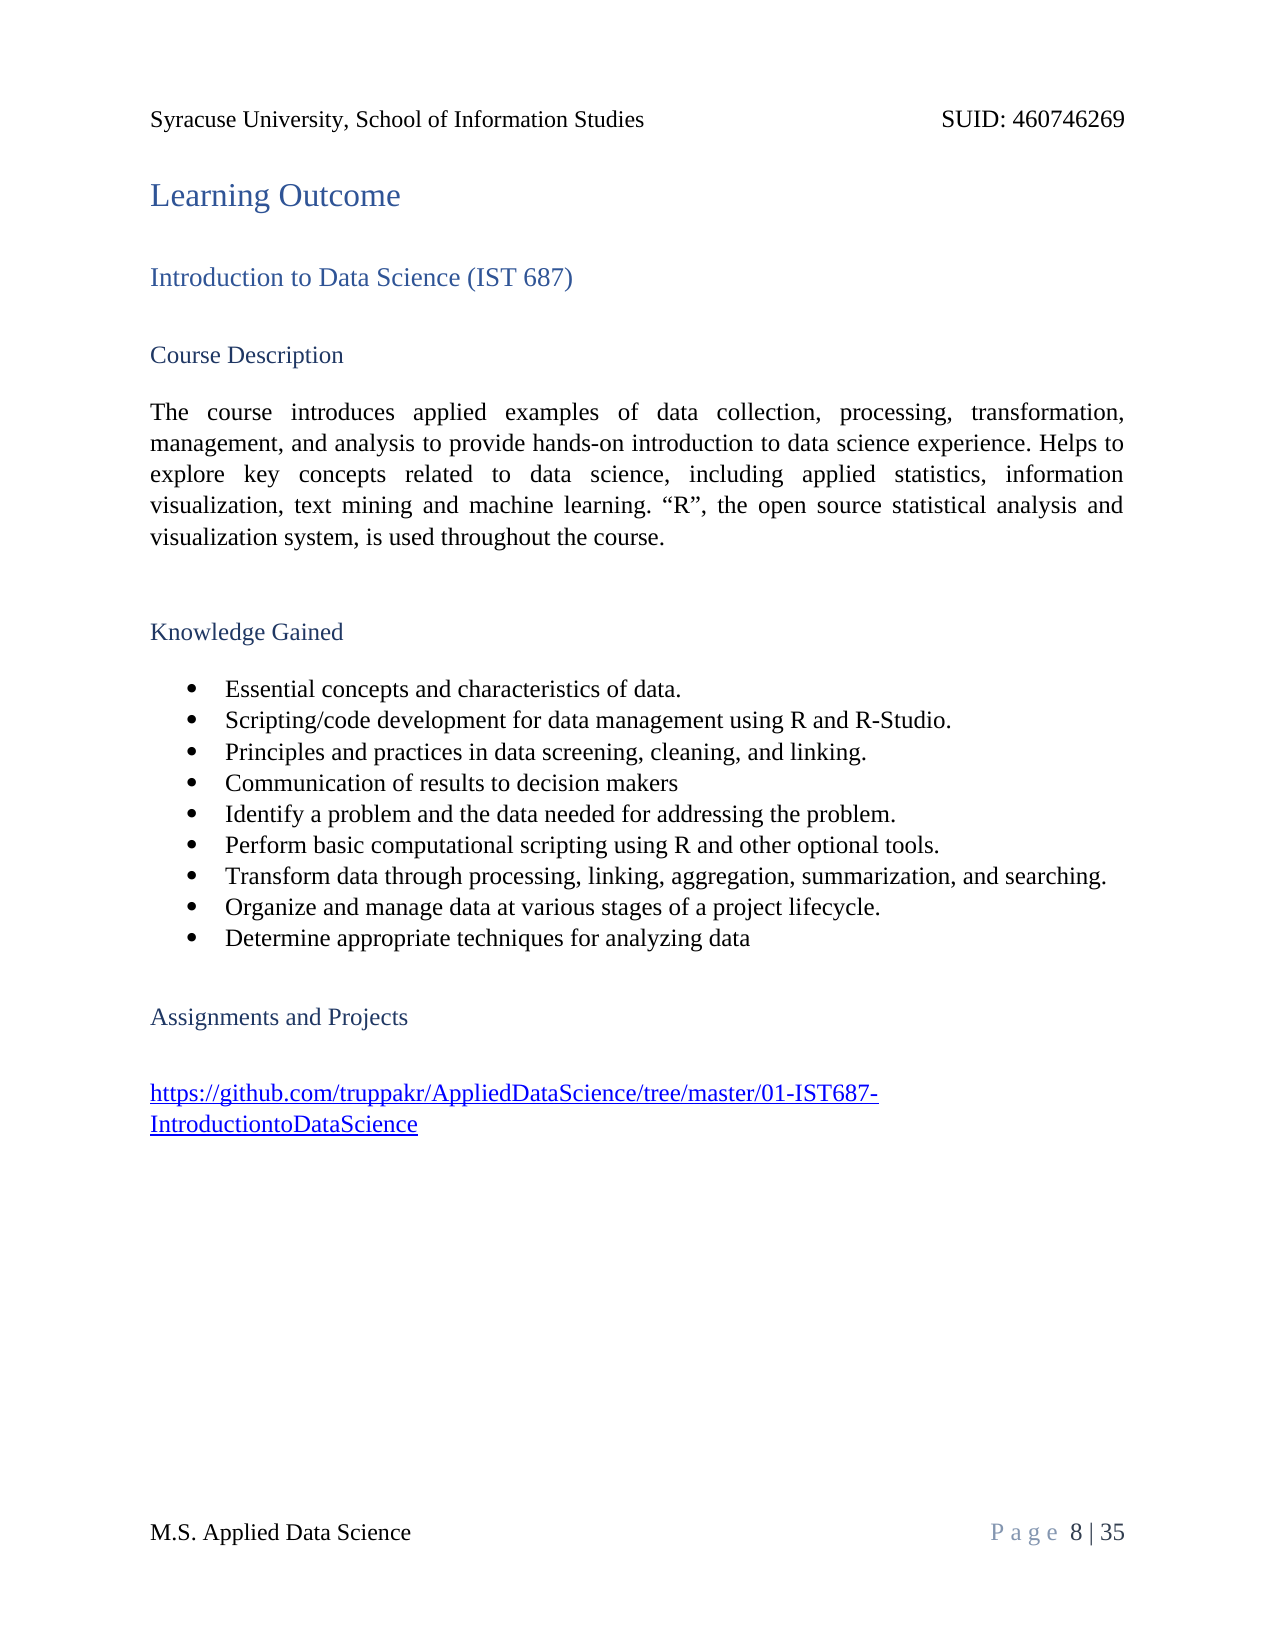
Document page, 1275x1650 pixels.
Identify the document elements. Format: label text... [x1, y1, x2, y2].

subtitle Knowledge Gained [150, 617, 1125, 646]
subtitle Assignments and Projects [150, 1002, 1125, 1030]
text The course introduces applied examples of data collection, processing, transformation, management, and analysis to provide hands-on introduction to data science experience. Helps to explore key concepts related to data science, including applied statistics, information visualization, text mining and machine learning. “R”, the open source statistical analysis and visualization system, is used throughout the course. [150, 397, 1125, 550]
subtitle Introduction to Data Science (IST 687) [150, 261, 1125, 292]
list Communication of results to decision makers [187, 768, 1125, 796]
subtitle Learning Outcome [150, 175, 1125, 213]
list Perform basic computational scripting using R and other optional tools. [187, 830, 1125, 858]
list Determine appropriate techniques for analyzing data [187, 923, 1125, 952]
list Organize and manage data at various stages of a project lifecycle. [187, 892, 1125, 921]
list Identify a problem and the data needed for addressing the problem. [187, 799, 1125, 827]
subtitle Course Description [150, 340, 1125, 369]
text https://github.com/truppakr/AppliedDataScience/tree/master/01-IST687-IntroductiontoDataScience [150, 1078, 1125, 1138]
list Scripting/code development for data management using R and R-Studio. [187, 706, 1125, 734]
list Essential concepts and characteristics of data. [187, 674, 1125, 703]
list Transform data through processing, linking, aggregation, summarization, and searching. [187, 861, 1125, 889]
list Principles and practices in data screening, cleaning, and linking. [187, 737, 1125, 765]
